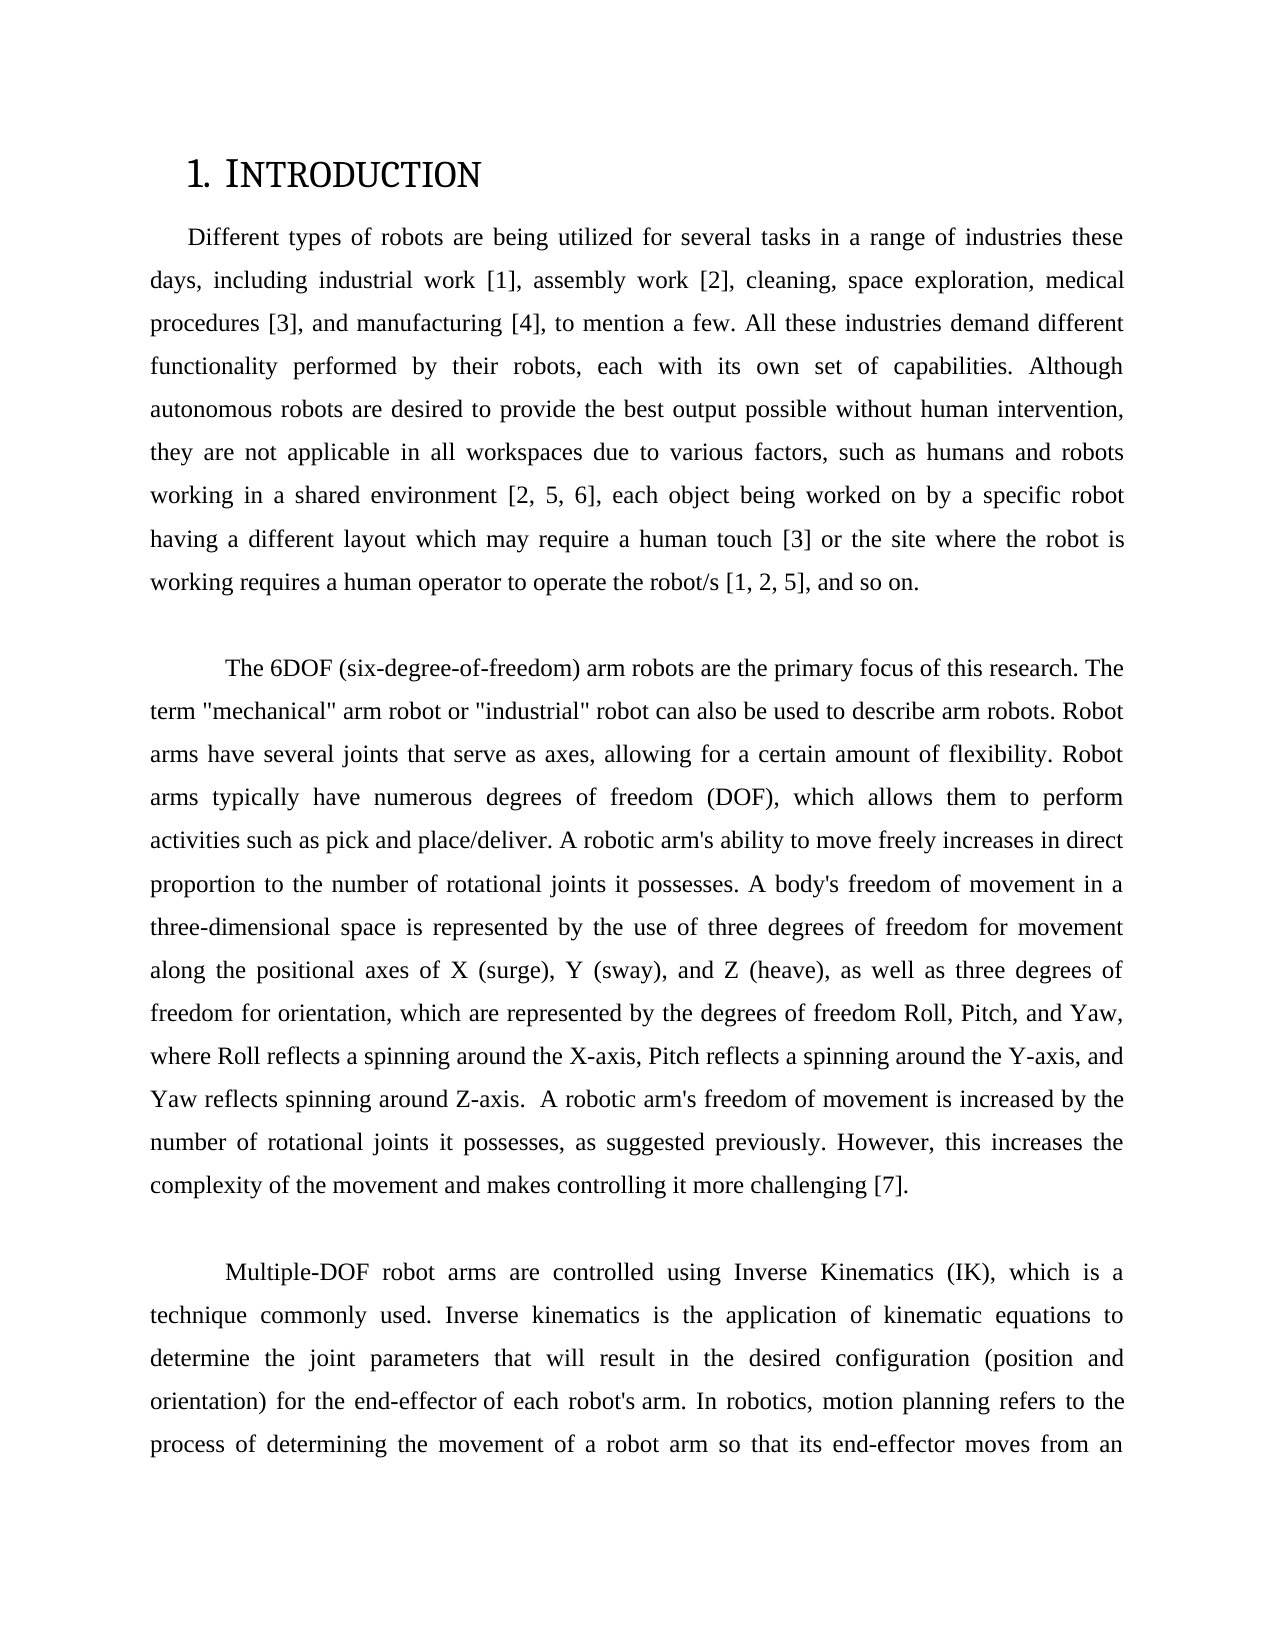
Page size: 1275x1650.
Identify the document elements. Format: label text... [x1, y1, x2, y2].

subtitle INTRODUCTION [187, 150, 1125, 198]
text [150, 1257, 1125, 1458]
text Different types of robots are being utilized for several tasks in a range of industries these days, including industrial work [1], assembly work [2], cleaning, space exploration, medical procedures [3], and manufacturing [4], to mention a few. All these industries demand different functionality performed by their robots, each with its own set of capabilities. Although autonomous robots are desired to provide the best output possible without human intervention, they are not applicable in all workspaces due to various factors, such as humans and robots working in a shared environment [2, 5, 6], each object being worked on by a specific robot having a different layout which may require a human touch [3] or the site where the robot is working requires a human operator to operate the robot/s [1, 2, 5], and so on. [150, 222, 1125, 596]
text The 6DOF (six-degree-of-freedom) arm robots are the primary focus of this research. The term "mechanical" arm robot or "industrial" robot can also be used to describe arm robots. Robot arms have several joints that serve as axes, allowing for a certain amount of flexibility. Robot arms typically have numerous degrees of freedom (DOF), which allows them to perform activities such as pick and place/deliver. A robotic arm's ability to move freely increases in direct proportion to the number of rotational joints it possesses. A body's freedom of movement in a three-dimensional space is represented by the use of three degrees of freedom for movement along the positional axes of X (surge), Y (sway), and Z (heave), as well as three degrees of freedom for orientation, which are represented by the degrees of freedom Roll, Pitch, and Yaw, where Roll reflects a spinning around the X-axis, Pitch reflects a spinning around the Y-axis, and Yaw reflects spinning around Z-axis. A robotic arm's freedom of movement is increased by the number of rotational joints it possesses, as suggested previously. However, this increases the complexity of the movement and makes controlling it more challenging [7]. [150, 653, 1125, 1199]
